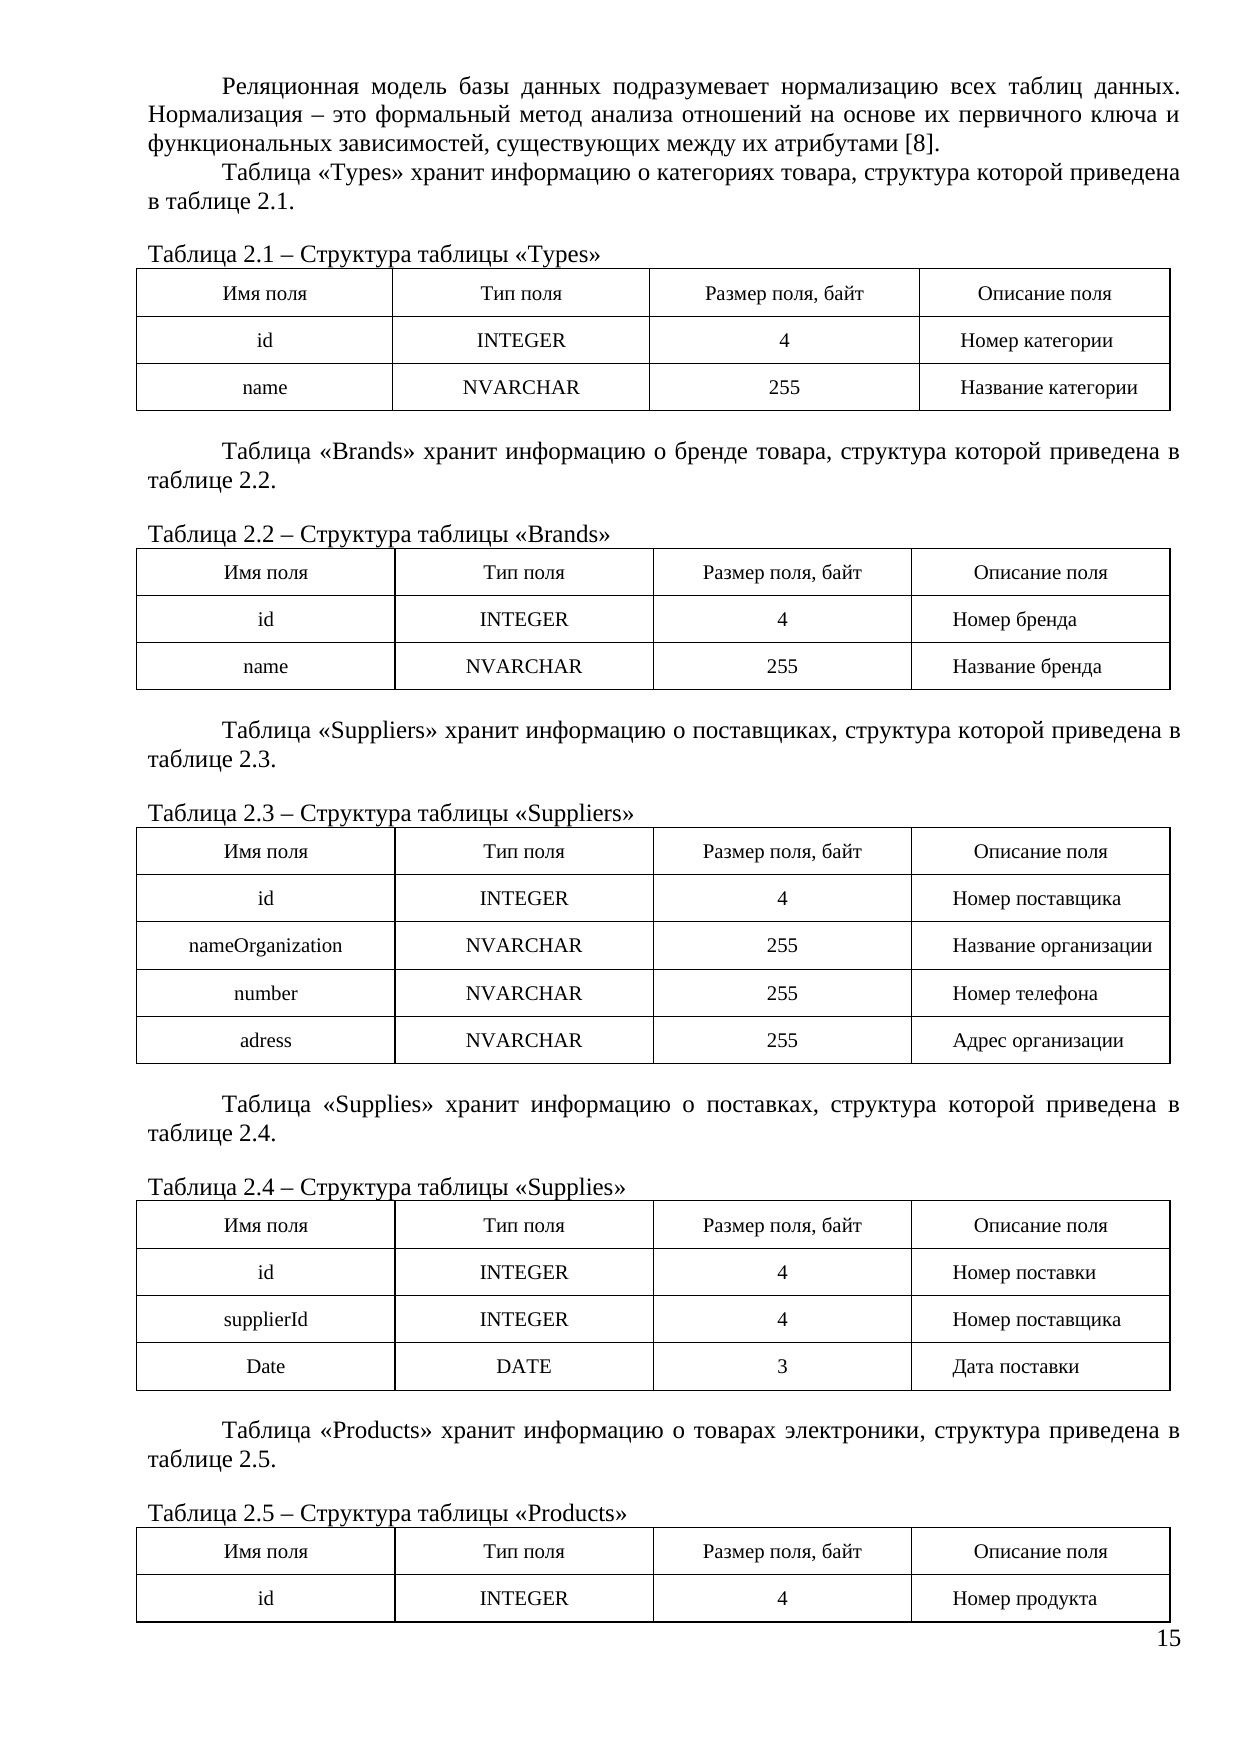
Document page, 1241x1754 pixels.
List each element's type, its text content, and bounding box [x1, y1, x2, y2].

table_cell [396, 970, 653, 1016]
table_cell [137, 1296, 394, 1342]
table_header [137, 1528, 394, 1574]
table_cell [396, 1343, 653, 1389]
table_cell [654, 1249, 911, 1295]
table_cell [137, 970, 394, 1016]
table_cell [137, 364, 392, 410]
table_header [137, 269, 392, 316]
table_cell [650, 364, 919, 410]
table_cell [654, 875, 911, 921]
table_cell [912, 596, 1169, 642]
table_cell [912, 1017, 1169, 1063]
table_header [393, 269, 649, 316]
text Таблица «Types» хранит информацию о категориях товара, структура которой приведена в таблице 2.1. [148, 157, 1181, 214]
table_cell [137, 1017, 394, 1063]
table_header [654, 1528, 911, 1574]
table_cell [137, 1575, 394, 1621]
text Таблица «Supplies» хранит информацию о поставках, структура которой приведена в таблице 2.4. [148, 1089, 1181, 1147]
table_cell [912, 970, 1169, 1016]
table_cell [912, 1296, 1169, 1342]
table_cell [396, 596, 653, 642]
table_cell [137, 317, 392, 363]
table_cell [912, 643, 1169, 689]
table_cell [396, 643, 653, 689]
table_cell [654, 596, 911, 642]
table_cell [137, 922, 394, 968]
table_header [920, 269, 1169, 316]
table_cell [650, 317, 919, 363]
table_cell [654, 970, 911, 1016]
text Таблица 2.4 – Структура таблицы «Supplies» [148, 1172, 1181, 1200]
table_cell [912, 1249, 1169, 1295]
text Таблица 2.1 – Структура таблицы «Types» [148, 239, 1181, 268]
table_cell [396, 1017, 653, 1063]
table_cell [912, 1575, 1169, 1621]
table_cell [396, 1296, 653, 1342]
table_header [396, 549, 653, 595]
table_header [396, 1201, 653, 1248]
text Таблица 2.5 – Структура таблицы «Products» [148, 1498, 1181, 1527]
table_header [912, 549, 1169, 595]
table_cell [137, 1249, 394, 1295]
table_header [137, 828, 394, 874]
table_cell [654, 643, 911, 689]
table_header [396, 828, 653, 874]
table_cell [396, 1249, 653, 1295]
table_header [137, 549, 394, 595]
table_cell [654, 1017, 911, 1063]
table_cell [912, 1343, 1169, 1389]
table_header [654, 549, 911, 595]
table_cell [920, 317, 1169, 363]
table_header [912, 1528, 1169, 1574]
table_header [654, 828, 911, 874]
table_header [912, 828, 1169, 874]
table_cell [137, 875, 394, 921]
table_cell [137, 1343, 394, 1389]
text Таблица 2.3 – Структура таблицы «Suppliers» [148, 798, 1181, 827]
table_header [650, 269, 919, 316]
text Таблица «Products» хранит информацию о товарах электроники, структура приведена в таблице 2.5. [148, 1416, 1181, 1473]
text Таблица 2.2 – Структура таблицы «Brands» [148, 519, 1181, 547]
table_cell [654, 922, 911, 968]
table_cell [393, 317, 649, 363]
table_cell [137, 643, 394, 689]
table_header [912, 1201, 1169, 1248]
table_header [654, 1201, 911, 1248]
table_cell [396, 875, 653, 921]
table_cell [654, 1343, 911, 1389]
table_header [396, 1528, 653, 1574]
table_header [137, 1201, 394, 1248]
text Таблица «Suppliers» хранит информацию о поставщиках, структура которой приведена в таблице 2.3. [148, 715, 1181, 773]
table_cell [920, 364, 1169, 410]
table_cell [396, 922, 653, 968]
list Реляционная модель базы данных подразумевает нормализацию всех таблиц данных. Нормализация – это формальный метод анализа отношений на основе их первичного ключа и функциональных зависимостей, существующих между их атрибутами [8]. [148, 71, 1181, 157]
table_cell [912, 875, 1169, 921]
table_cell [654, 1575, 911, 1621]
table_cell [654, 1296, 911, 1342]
text Таблица «Brands» хранит информацию о бренде товара, структура которой приведена в таблице 2.2. [148, 436, 1181, 494]
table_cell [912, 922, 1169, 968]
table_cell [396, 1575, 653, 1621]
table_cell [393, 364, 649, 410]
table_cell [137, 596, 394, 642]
